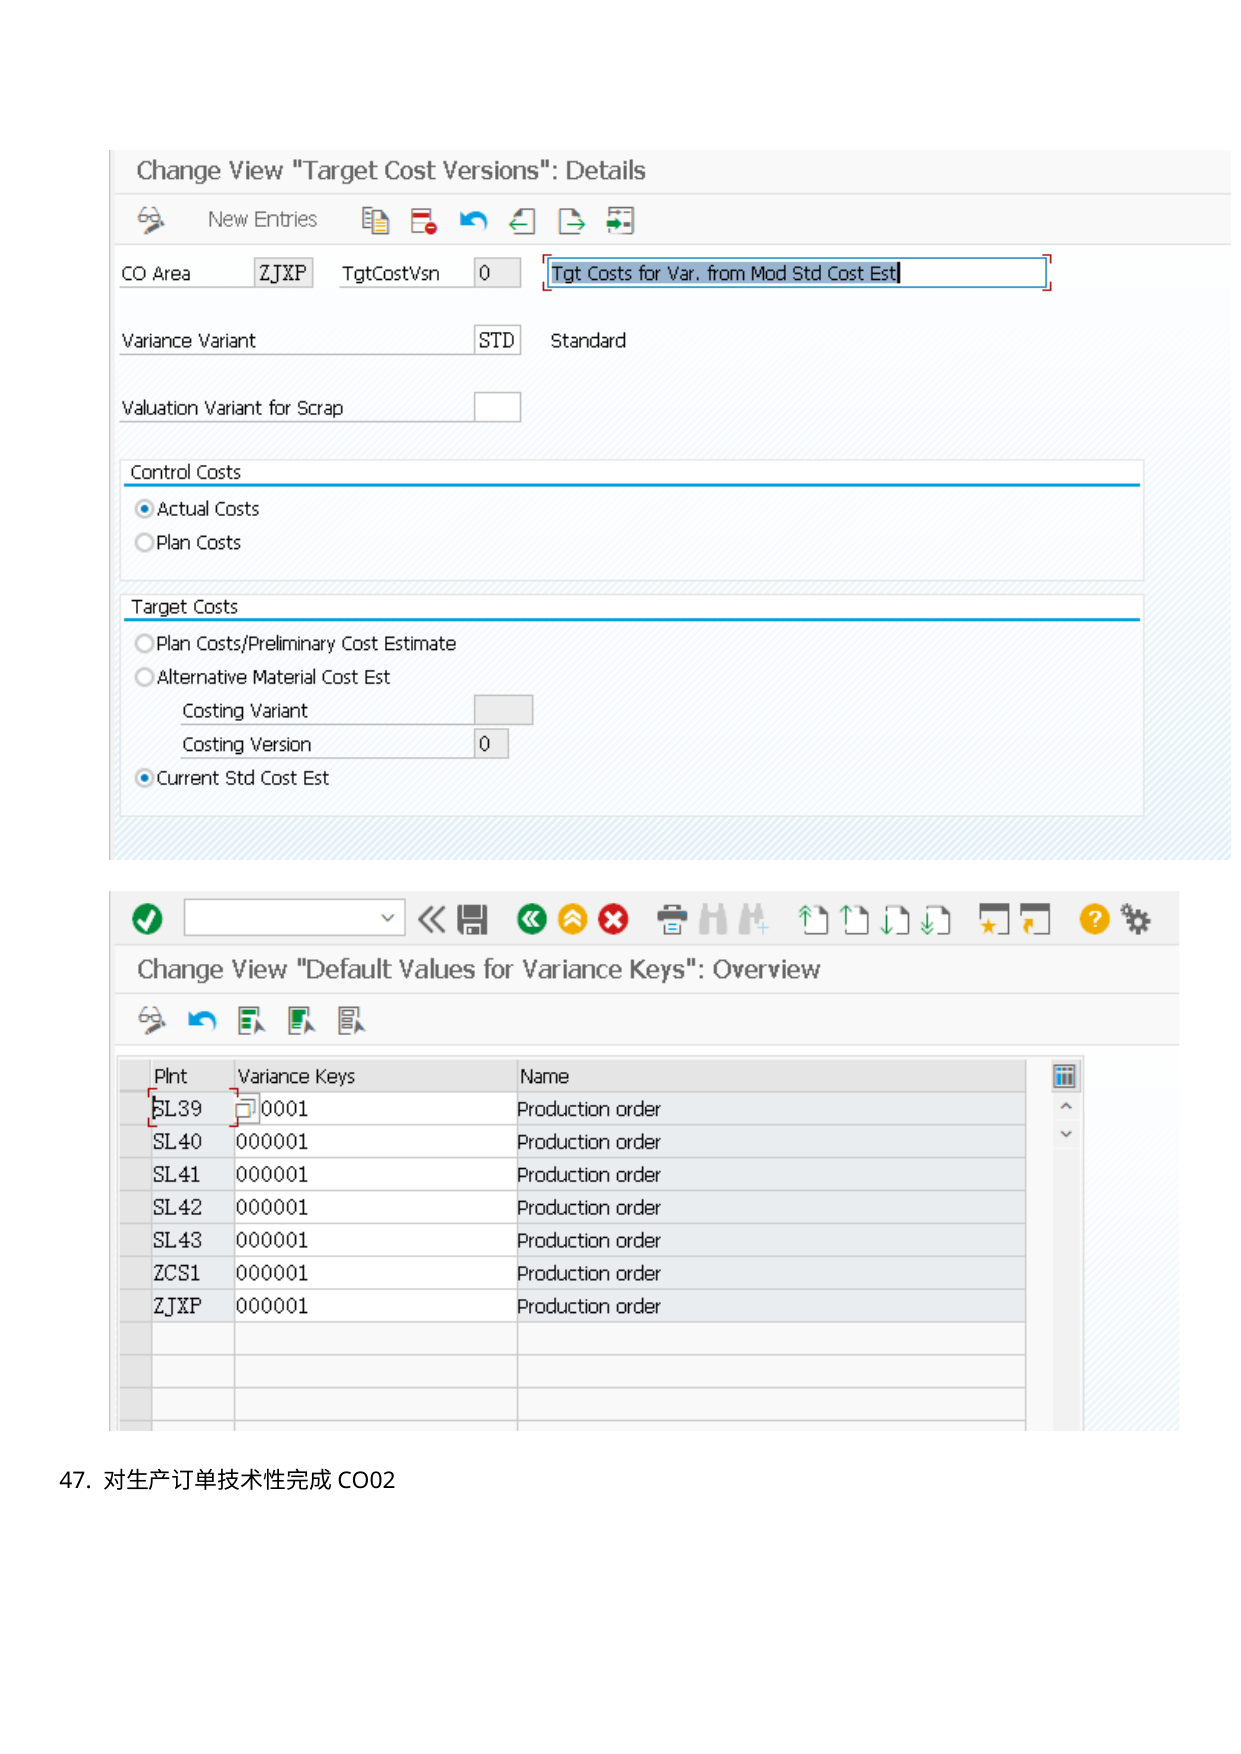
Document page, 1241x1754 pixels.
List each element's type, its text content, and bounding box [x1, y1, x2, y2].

picture [109, 150, 1232, 860]
picture [109, 891, 1180, 1431]
list 对生产订单技术性完成 CO02 [59, 1461, 1181, 1495]
